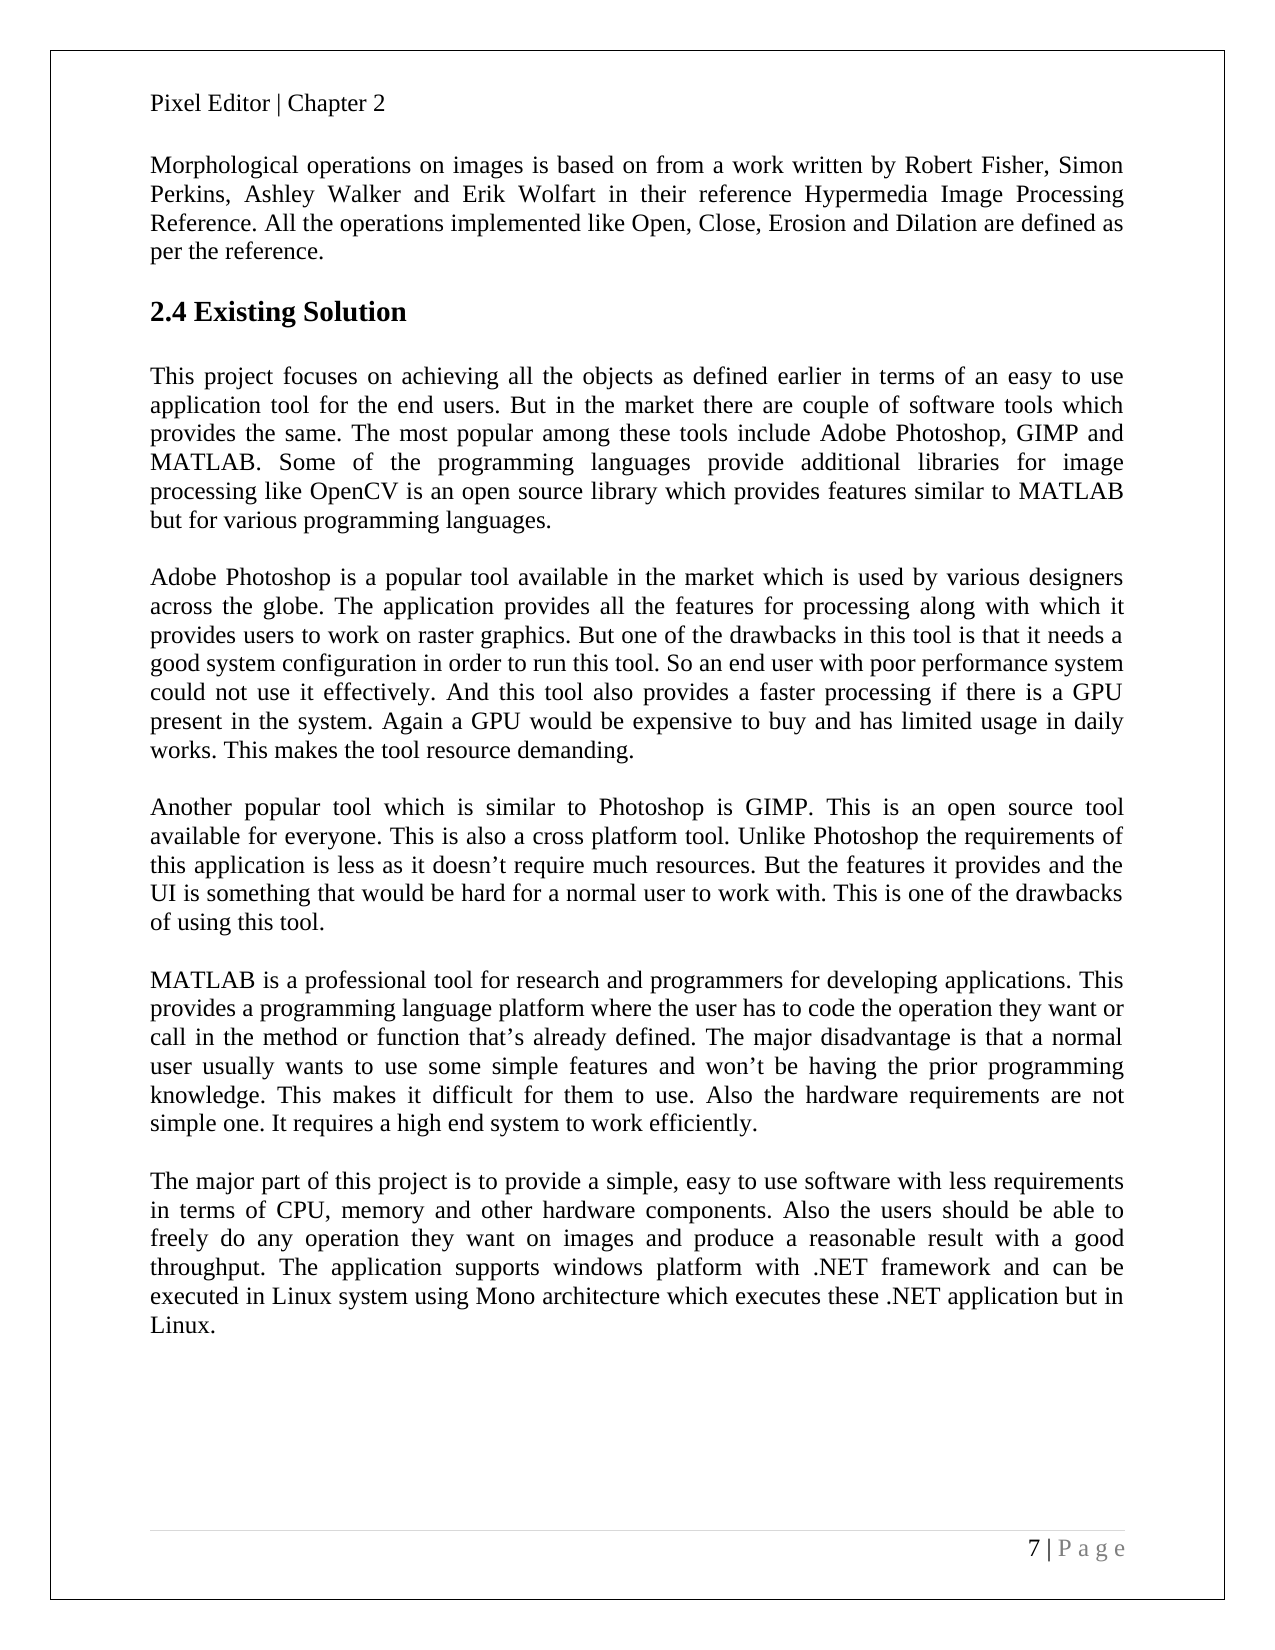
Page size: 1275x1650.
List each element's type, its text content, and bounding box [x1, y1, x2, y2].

text Adobe Photoshop is a popular tool available in the market which is used by various designers across the globe. The application provides all the features for processing along with which it provides users to work on raster graphics. But one of the drawbacks in this tool is that it needs a good system configuration in order to run this tool. So an end user with poor performance system could not use it effectively. And this tool also provides a faster processing if there is a GPU present in the system. Again a GPU would be expensive to buy and has limited usage in daily works. This makes the tool resource demanding. [150, 562, 1125, 763]
text 2.4 Existing Solution [150, 294, 1125, 327]
text MATLAB is a professional tool for research and programmers for developing applications. This provides a programming language platform where the user has to code the operation they want or call in the method or function that’s already defined. The major disadvantage is that a normal user usually wants to use some simple features and won’t be having the prior programming knowledge. This makes it difficult for them to use. Also the hardware requirements are not simple one. It requires a high end system to work efficiently. [150, 965, 1125, 1137]
text This project focuses on achieving all the objects as defined earlier in terms of an easy to use application tool for the end users. But in the market there are couple of software tools which provides the same. The most popular among these tools include Adobe Photoshop, GIMP and MATLAB. Some of the programming languages provide additional libraries for image processing like OpenCV is an open source library which provides features similar to MATLAB but for various programming languages. [150, 361, 1125, 533]
text Another popular tool which is similar to Photoshop is GIMP. This is an open source tool available for everyone. This is also a cross platform tool. Unlike Photoshop the requirements of this application is less as it doesn’t require much resources. But the features it provides and the UI is something that would be hard for a normal user to work with. This is one of the drawbacks of using this tool. [150, 792, 1125, 936]
text The major part of this project is to provide a simple, easy to use software with less requirements in terms of CPU, memory and other hardware components. Also the users should be able to freely do any operation they want on images and produce a reasonable result with a good throughput. The application supports windows platform with .NET framework and can be executed in Linux system using Mono architecture which executes these .NET application but in Linux. [150, 1166, 1125, 1338]
text Morphological operations on images is based on from a work written by Robert Fisher, Simon Perkins, Ashley Walker and Erik Wolfart in their reference Hypermedia Image Processing Reference. All the operations implemented like Open, Close, Erosion and Dilation are defined as per the reference. [150, 150, 1125, 265]
